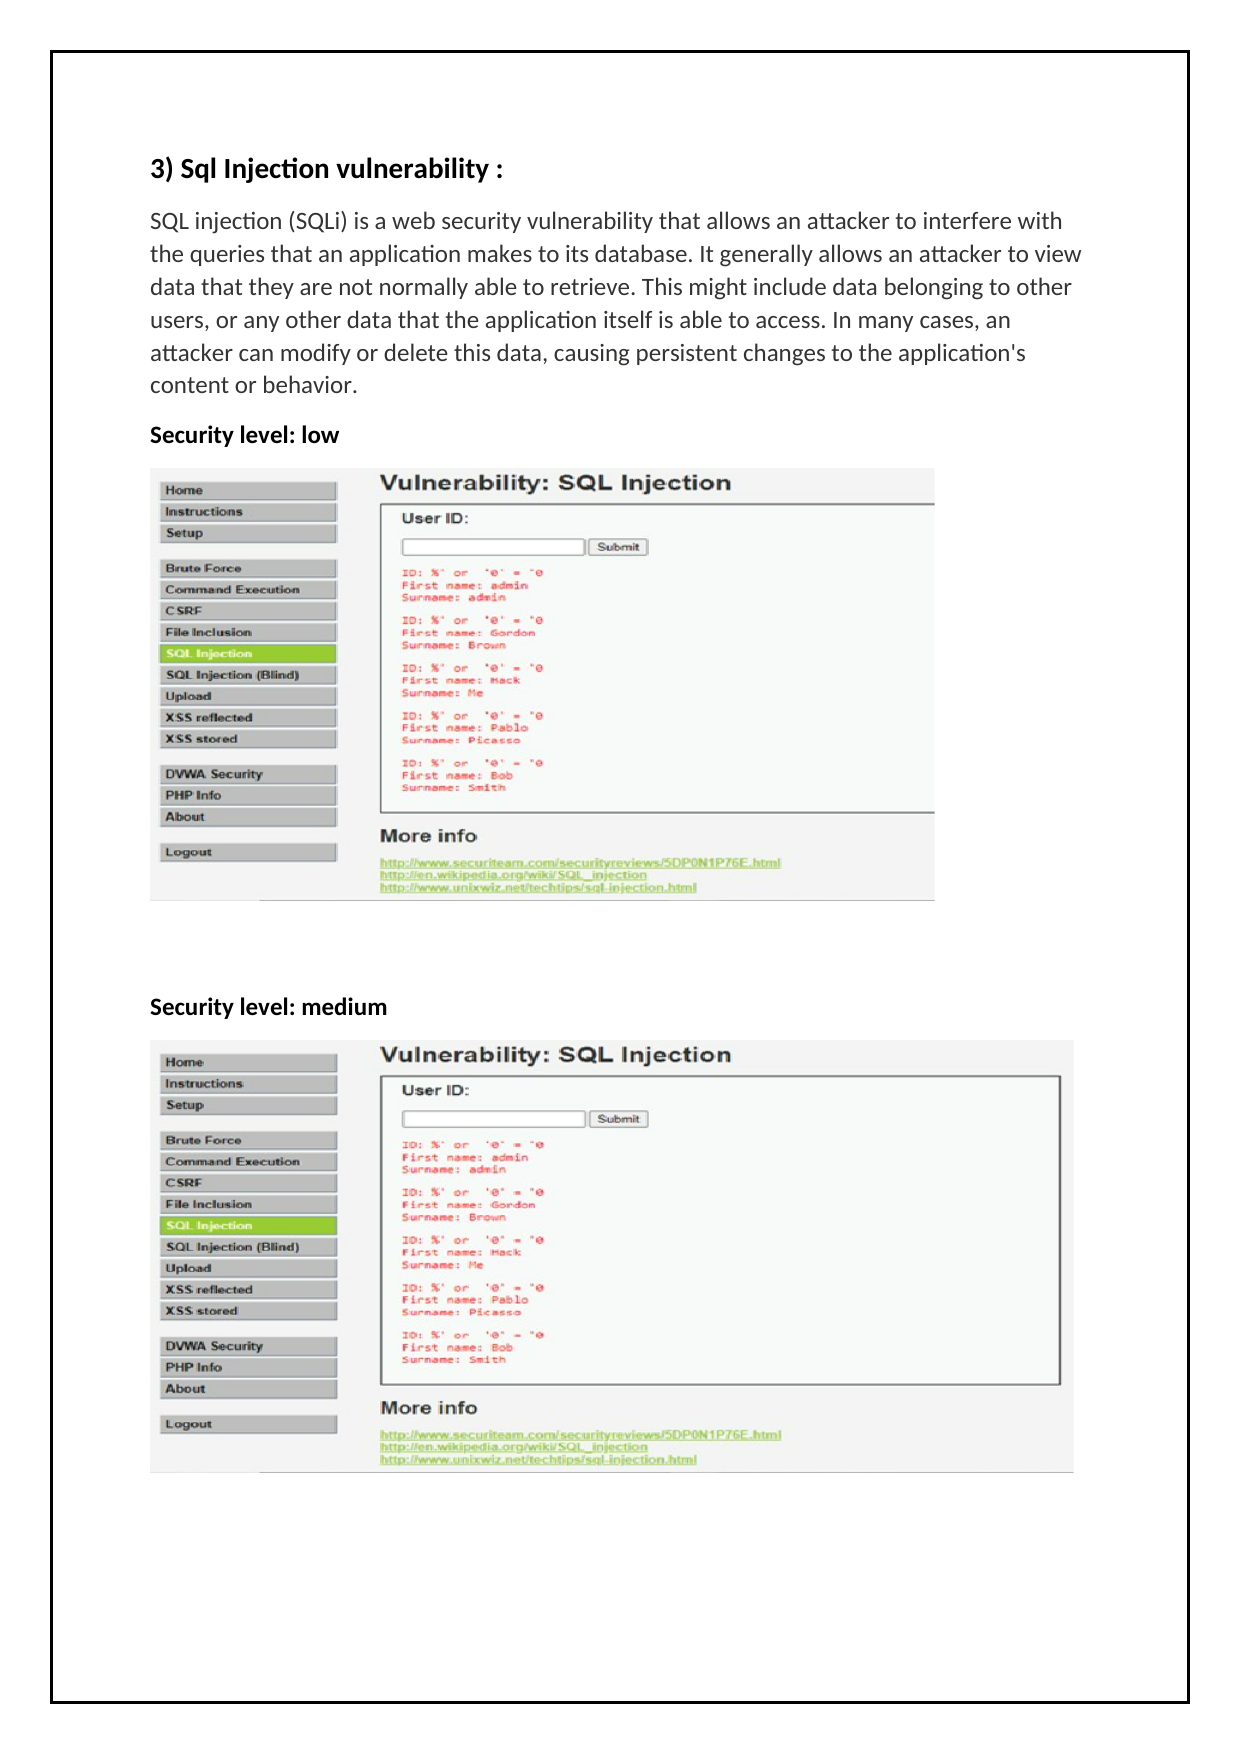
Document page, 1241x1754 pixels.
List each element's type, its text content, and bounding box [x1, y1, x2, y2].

text Security level: medium [150, 991, 1090, 1022]
picture [150, 1040, 1074, 1473]
text Security level: low [150, 419, 1090, 450]
picture [150, 468, 935, 901]
text 3) Sql Injection vulnerability : [150, 150, 1090, 186]
text SQL injection (SQLi) is a web security vulnerability that allows an attacker to interfere with the queries that an application makes to its database. It generally allows an attacker to view data that they are not normally able to retrieve. This might include data belonging to other users, or any other data that the application itself is able to access. In many cases, an attacker can modify or delete this data, causing persistent changes to the application's content or behavior. [150, 205, 1090, 400]
